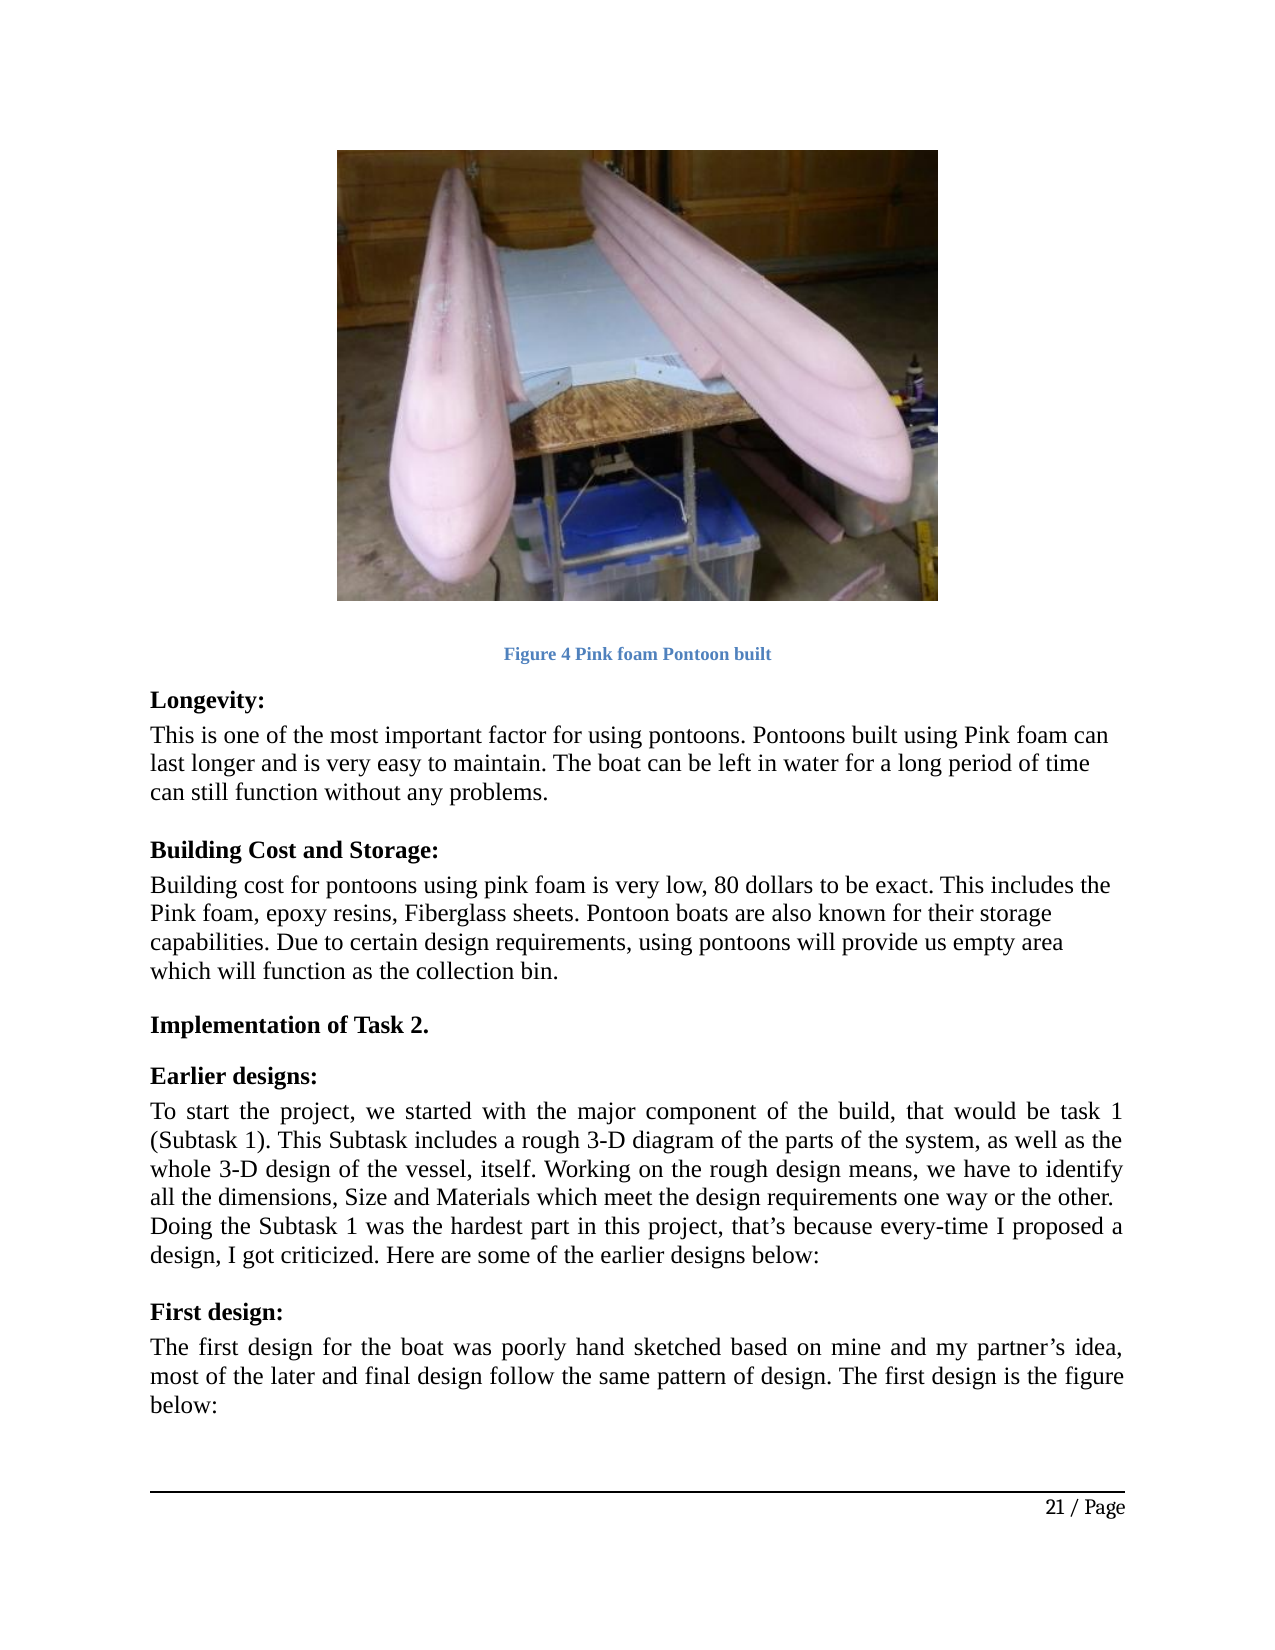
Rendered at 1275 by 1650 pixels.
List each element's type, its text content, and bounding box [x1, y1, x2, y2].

text Earlier designs: [150, 1061, 1125, 1090]
text Longevity: [150, 685, 1125, 713]
text Building cost for pontoons using pink foam is very low, 80 dollars to be exact. This includes the Pink foam, epoxy resins, Fiberglass sheets. Pontoon boats are also known for their storage capabilities. Due to certain design requirements, using pontoons will provide us empty area which will function as the collection bin. [150, 870, 1125, 985]
subtitle Implementation of Task 2. [150, 1010, 1125, 1039]
text Building Cost and Storage: [150, 835, 1125, 863]
picture [337, 150, 938, 601]
text The first design for the boat was poorly hand sketched based on mine and my partner’s idea, most of the later and final design follow the same pattern of design. The first design is the figure below: [150, 1332, 1125, 1419]
text Doing the Subtask 1 was the hardest part in this project, that’s because every-time I proposed a design, I got criticized. Here are some of the earlier designs below: [150, 1211, 1125, 1269]
text This is one of the most important factor for using pontoons. Pontoons built using Pink foam can last longer and is very easy to maintain. The boat can be left in water for a long period of time can still function without any problems. [150, 720, 1125, 806]
text To start the project, we started with the major component of the build, that would be task 1 (Subtask 1). This Subtask includes a rough 3-D diagram of the parts of the system, as well as the whole 3-D design of the vessel, itself. Working on the rough design means, we have to identify all the dimensions, Size and Materials which meet the design requirements one way or the other. [150, 1096, 1125, 1211]
text First design: [150, 1297, 1125, 1326]
